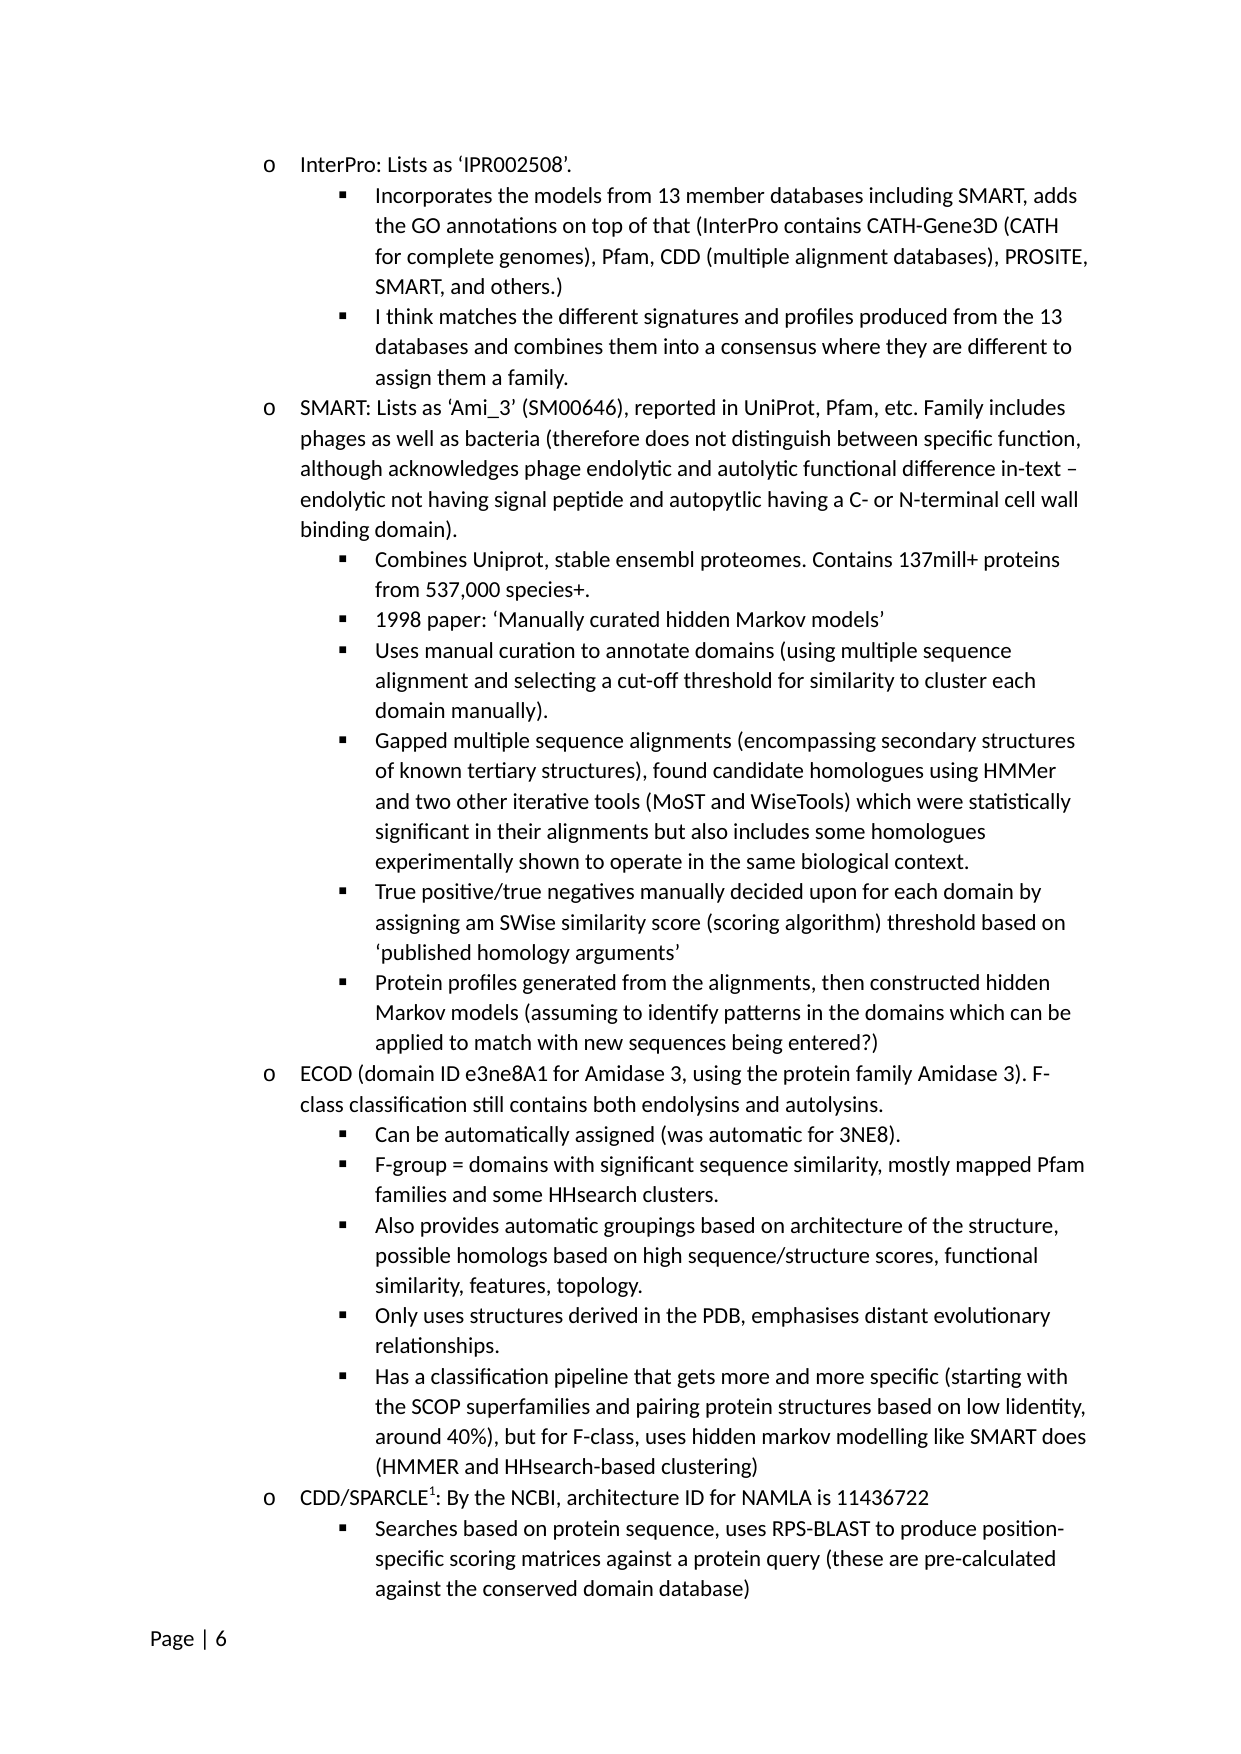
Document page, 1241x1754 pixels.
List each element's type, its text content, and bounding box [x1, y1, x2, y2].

list Searches based on protein sequence, uses RPS-BLAST to produce position-specific scoring matrices against a protein query (these are pre-calculated against the conserved domain database) [337, 1514, 1090, 1603]
list Protein profiles generated from the alignments, then constructed hidden Markov models (assuming to identify patterns in the domains which can be applied to match with new sequences being entered?) [337, 968, 1090, 1056]
list Combines Uniprot, stable ensembl proteomes. Contains 137mill+ proteins from 537,000 species+. [337, 545, 1090, 603]
list SMART: Lists as ‘Ami_3’ (SM00646), reported in UniProt, Pfam, etc. Family includes phages as well as bacteria (therefore does not distinguish between specific function, although acknowledges phage endolytic and autolytic functional difference in-text – endolytic not having signal peptide and autopytlic having a C- or N-terminal cell wall binding domain). [262, 393, 1090, 543]
list Uses manual curation to annotate domains (using multiple sequence alignment and selecting a cut-off threshold for similarity to cluster each domain manually). [337, 636, 1090, 724]
list I think matches the different signatures and profiles produced from the 13 databases and combines them into a consensus where they are different to assign them a family. [337, 302, 1090, 391]
list Can be automatically assigned (was automatic for 3NE8). [337, 1120, 1090, 1148]
list Gapped multiple sequence alignments (encompassing secondary structures of known tertiary structures), found candidate homologues using HMMer and two other iterative tools (MoST and WiseTools) which were statistically significant in their alignments but also includes some homologues experimentally shown to operate in the same biological context. [337, 726, 1090, 875]
list True positive/true negatives manually decided upon for each domain by assigning am SWise similarity score (scoring algorithm) threshold based on ‘published homology arguments’ [337, 877, 1090, 966]
list InterPro: Lists as ‘IPR002508’. [262, 150, 1090, 179]
list Also provides automatic groupings based on architecture of the structure, possible homologs based on high sequence/structure scores, functional similarity, features, topology. [337, 1211, 1090, 1299]
list ECOD (domain ID e3ne8A1 for Amidase 3, using the protein family Amidase 3). F-class classification still contains both endolysins and autolysins. [262, 1059, 1090, 1118]
list 1998 paper: ‘Manually curated hidden Markov models’ [337, 606, 1090, 633]
list Has a classification pipeline that gets more and more specific (starting with the SCOP superfamilies and pairing protein structures based on low lidentity, around 40%), but for F-class, uses hidden markov modelling like SMART does (HMMER and HHsearch-based clustering) [337, 1362, 1090, 1481]
list Only uses structures derived in the PDB, emphasises distant evolutionary relationships. [337, 1301, 1090, 1360]
list F-group = domains with significant sequence similarity, mostly mapped Pfam families and some HHsearch clusters. [337, 1150, 1090, 1209]
list CDD/SPARCLE1: By the NCBI, architecture ID for NAMLA is 11436722 [262, 1483, 1090, 1512]
list Incorporates the models from 13 member databases including SMART, adds the GO annotations on top of that (InterPro contains CATH-Gene3D (CATH for complete genomes), Pfam, CDD (multiple alignment databases), PROSITE, SMART, and others.) [337, 181, 1090, 300]
